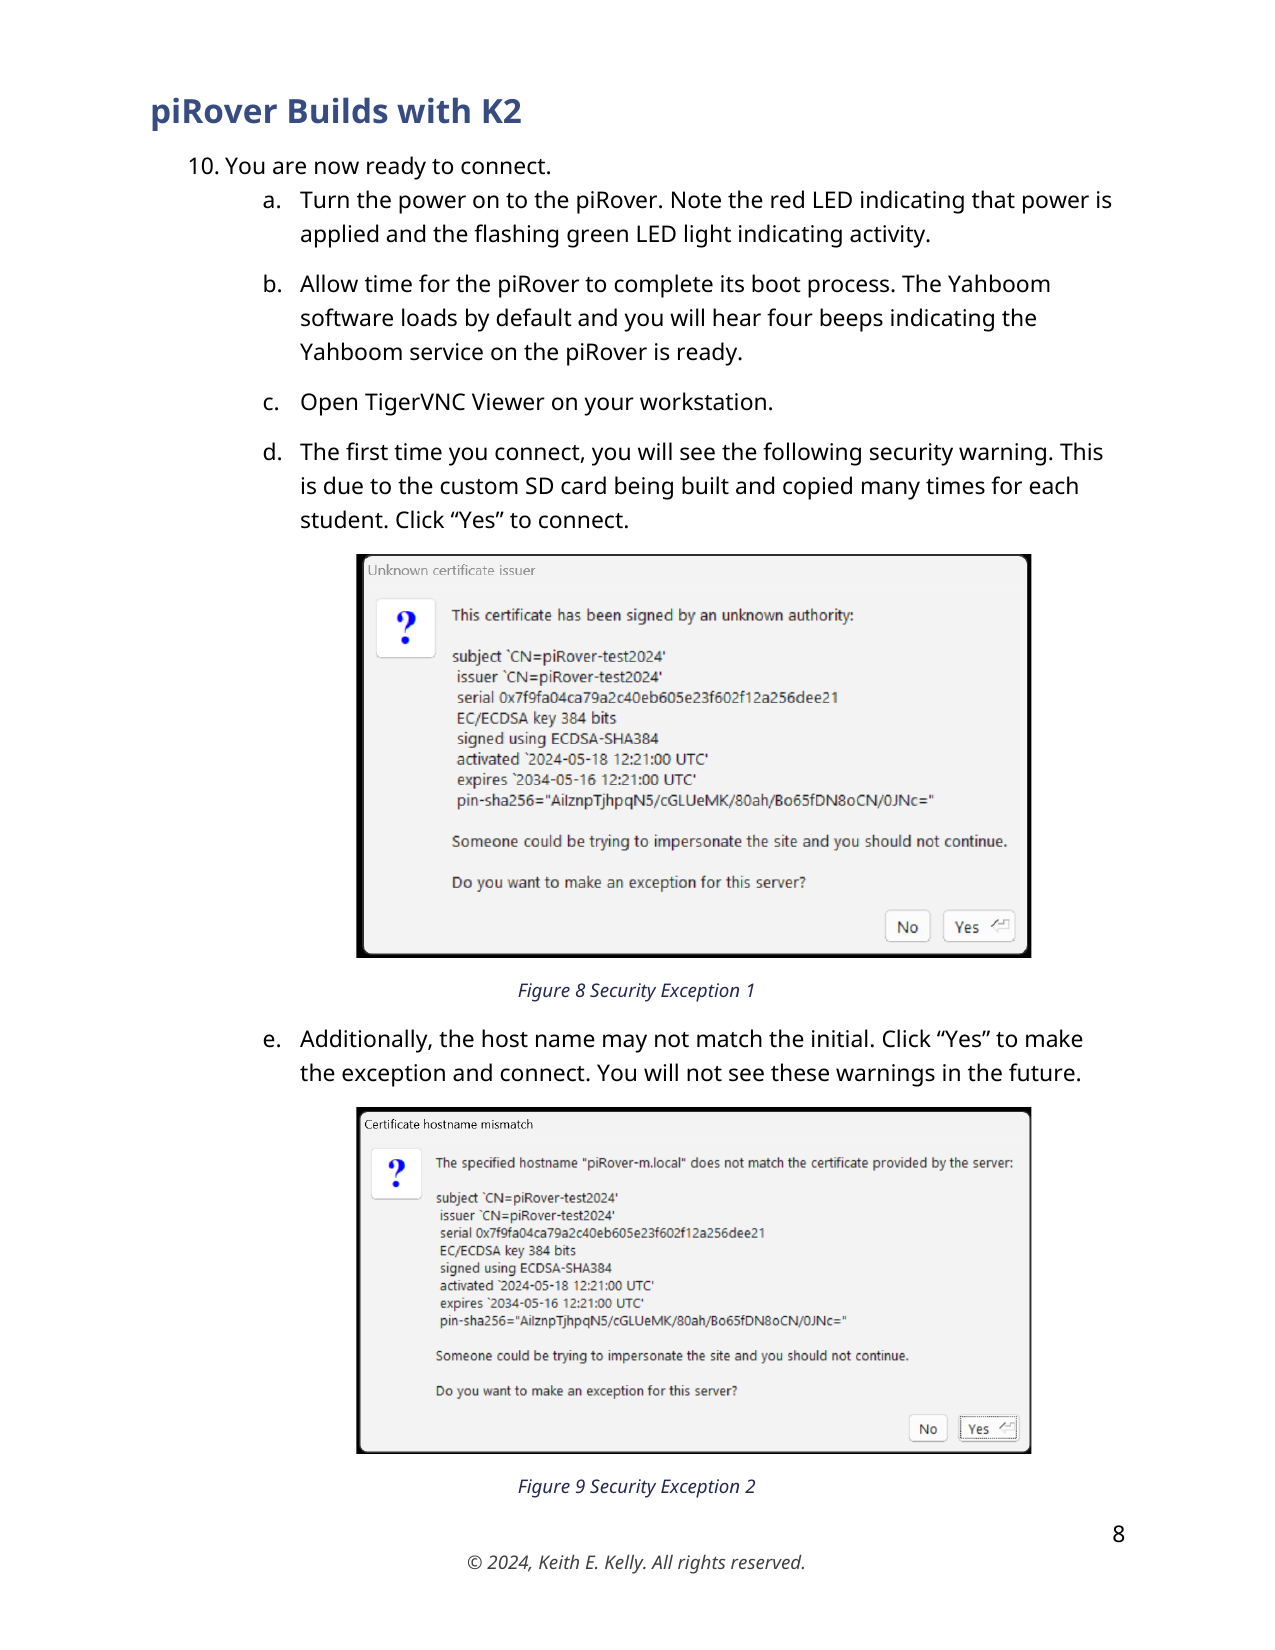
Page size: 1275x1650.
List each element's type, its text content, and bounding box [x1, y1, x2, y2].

list Additionally, the host name may not match the initial. Click “Yes” to make the exception and connect. You will not see these warnings in the future. [262, 1023, 1125, 1088]
list Open TigerVNC Viewer on your workstation. [262, 386, 1125, 417]
list Allow time for the piRover to complete its boot process. The Yahboom software loads by default and you will hear four beeps indicating the Yahboom service on the piRover is ready. [262, 268, 1125, 367]
picture [356, 1107, 1032, 1454]
list You are now ready to connect. [187, 150, 1125, 181]
picture [356, 554, 1032, 958]
list Turn the power on to the piRover. Note the red LED indicating that power is applied and the flashing green LED light indicating activity. [262, 184, 1125, 249]
list The first time you connect, you will see the following security warning. This is due to the custom SD card being built and copied many times for each student. Click “Yes” to connect. [262, 436, 1125, 535]
